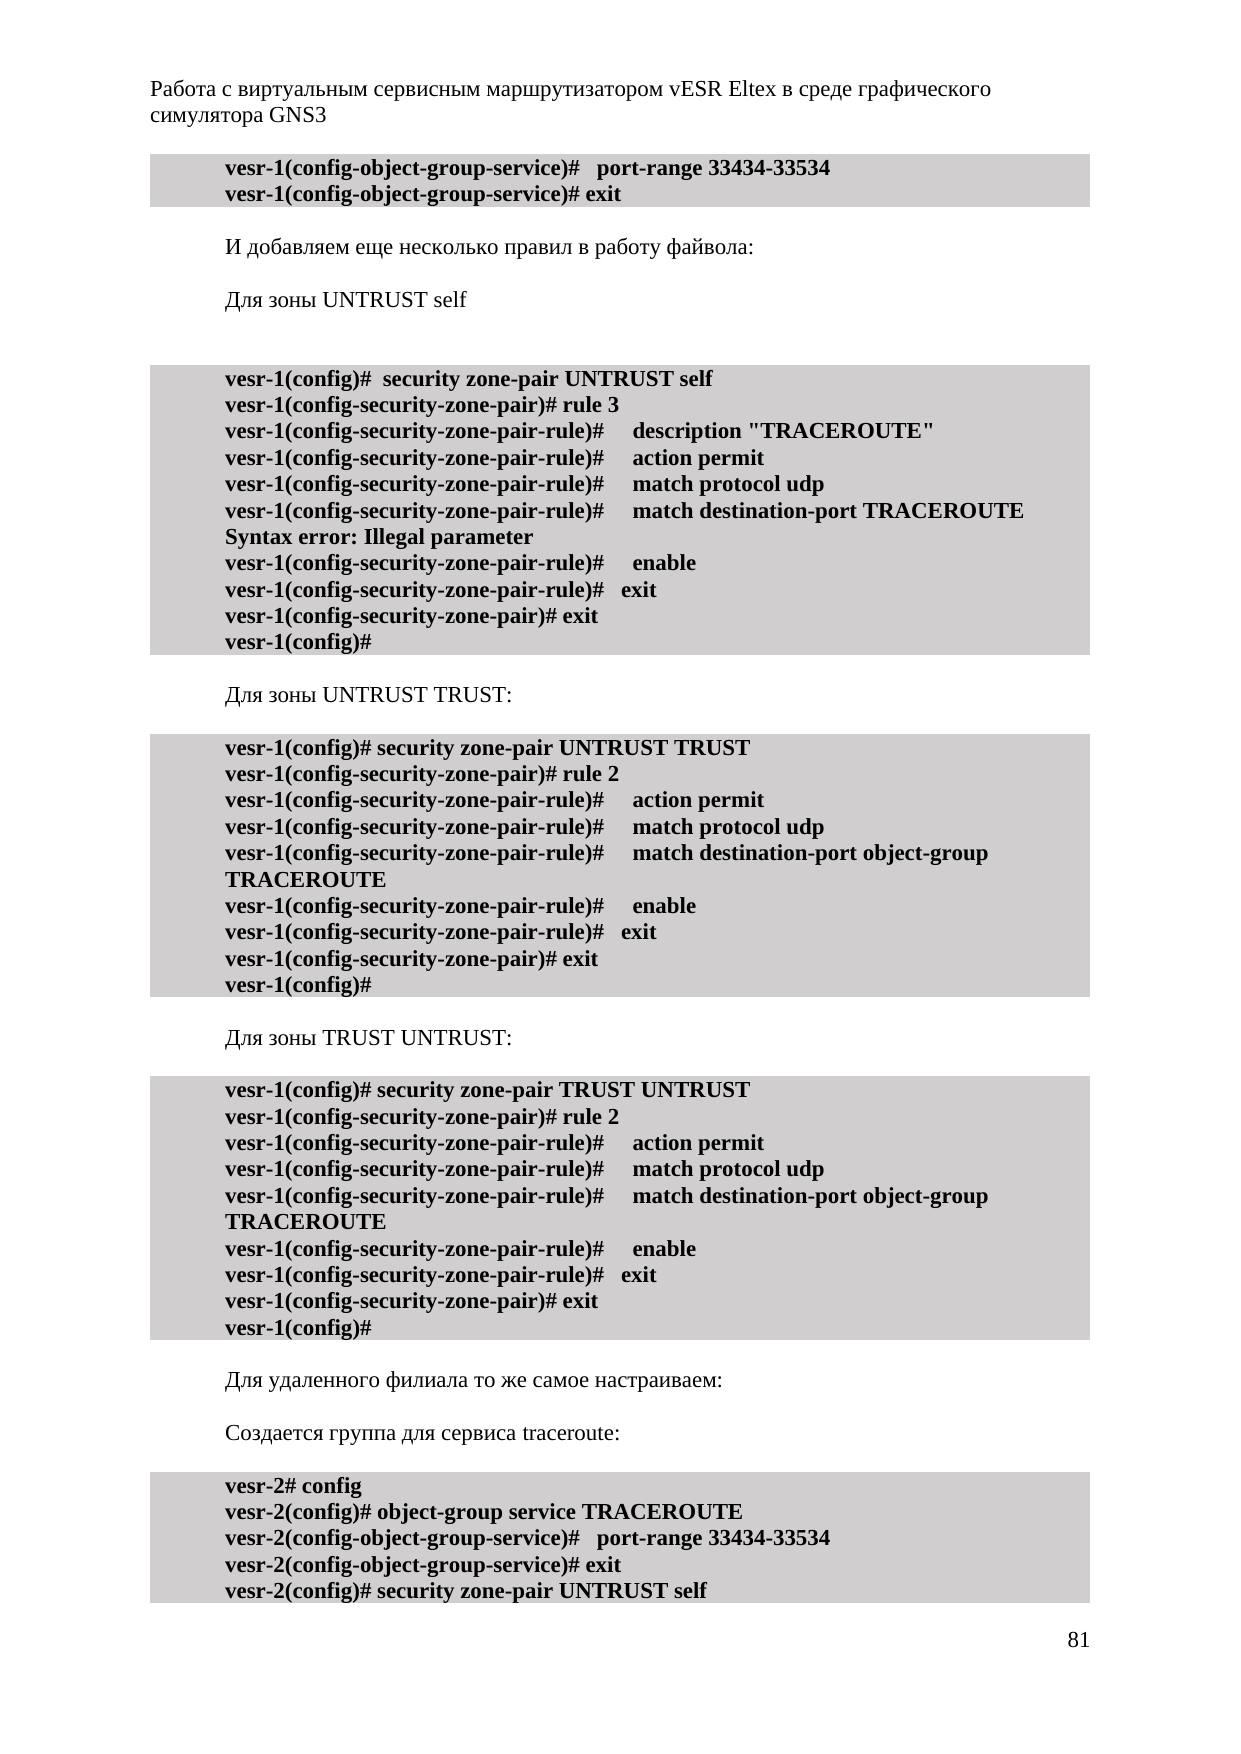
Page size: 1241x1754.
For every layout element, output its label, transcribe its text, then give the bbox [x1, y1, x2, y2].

text vesr-2(config)# object-group service TRACEROUTE [150, 1498, 1090, 1524]
text vesr-1(config-security-zone-pair-rule)# match protocol udp [150, 1156, 1090, 1182]
text vesr-1(config-security-zone-pair-rule)# match destination-port object-group [150, 1182, 1090, 1208]
text vesr-1(config-security-zone-pair-rule)# exit [150, 918, 1090, 945]
text vesr-1(config-object-group-service)# port-range 33434-33534 [150, 154, 1090, 180]
text vesr-1(config-security-zone-pair)# rule 2 [150, 760, 1090, 787]
text Создается группа для сервиса traceroute: [150, 1419, 1090, 1445]
text vesr-1(config-object-group-service)# exit [150, 180, 1090, 207]
text vesr-1(config-security-zone-pair-rule)# match destination-port TRACEROUTE [150, 497, 1090, 523]
text vesr-1(config)# [150, 1314, 1090, 1340]
text TRACEROUTE [150, 866, 1090, 892]
text Для зоны TRUST UNTRUST: [150, 1024, 1090, 1050]
text vesr-1(config)# [150, 628, 1090, 655]
text Для удаленного филиала то же самое настраиваем: [150, 1366, 1090, 1393]
text vesr-2# config [150, 1472, 1090, 1498]
text vesr-1(config-security-zone-pair-rule)# match destination-port object-group [150, 839, 1090, 866]
text vesr-1(config-security-zone-pair)# exit [150, 602, 1090, 628]
text vesr-1(config)# [150, 971, 1090, 997]
text vesr-1(config)# security zone-pair UNTRUST self [150, 365, 1090, 391]
text vesr-1(config-security-zone-pair-rule)# description "TRACEROUTE" [150, 418, 1090, 444]
text vesr-2(config)# security zone-pair UNTRUST self [150, 1577, 1090, 1603]
text vesr-2(config-object-group-service)# port-range 33434-33534 [150, 1524, 1090, 1551]
text vesr-1(config-security-zone-pair-rule)# match protocol udp [150, 813, 1090, 839]
text vesr-1(config-security-zone-pair-rule)# action permit [150, 444, 1090, 470]
text vesr-1(config-security-zone-pair-rule)# exit [150, 1261, 1090, 1287]
text vesr-1(config-security-zone-pair)# rule 2 [150, 1103, 1090, 1129]
text vesr-2(config-object-group-service)# exit [150, 1551, 1090, 1577]
text vesr-1(config-security-zone-pair-rule)# enable [150, 549, 1090, 576]
text vesr-1(config-security-zone-pair-rule)# enable [150, 892, 1090, 918]
text vesr-1(config)# security zone-pair TRUST UNTRUST [150, 1076, 1090, 1103]
text Для зоны UNTRUST self [150, 286, 1090, 312]
text vesr-1(config-security-zone-pair-rule)# action permit [150, 787, 1090, 813]
text TRACEROUTE [150, 1208, 1090, 1234]
text vesr-1(config)# security zone-pair UNTRUST TRUST [150, 734, 1090, 760]
text vesr-1(config-security-zone-pair-rule)# action permit [150, 1129, 1090, 1156]
text Syntax error: Illegal parameter [150, 523, 1090, 549]
text vesr-1(config-security-zone-pair)# exit [150, 1287, 1090, 1314]
text vesr-1(config-security-zone-pair-rule)# match protocol udp [150, 470, 1090, 497]
text vesr-1(config-security-zone-pair)# exit [150, 945, 1090, 971]
text vesr-1(config-security-zone-pair)# rule 3 [150, 391, 1090, 418]
text vesr-1(config-security-zone-pair-rule)# exit [150, 576, 1090, 602]
text И добавляем еще несколько правил в работу файвола: [150, 233, 1090, 259]
text vesr-1(config-security-zone-pair-rule)# enable [150, 1234, 1090, 1261]
text Для зоны UNTRUST TRUST: [150, 681, 1090, 707]
